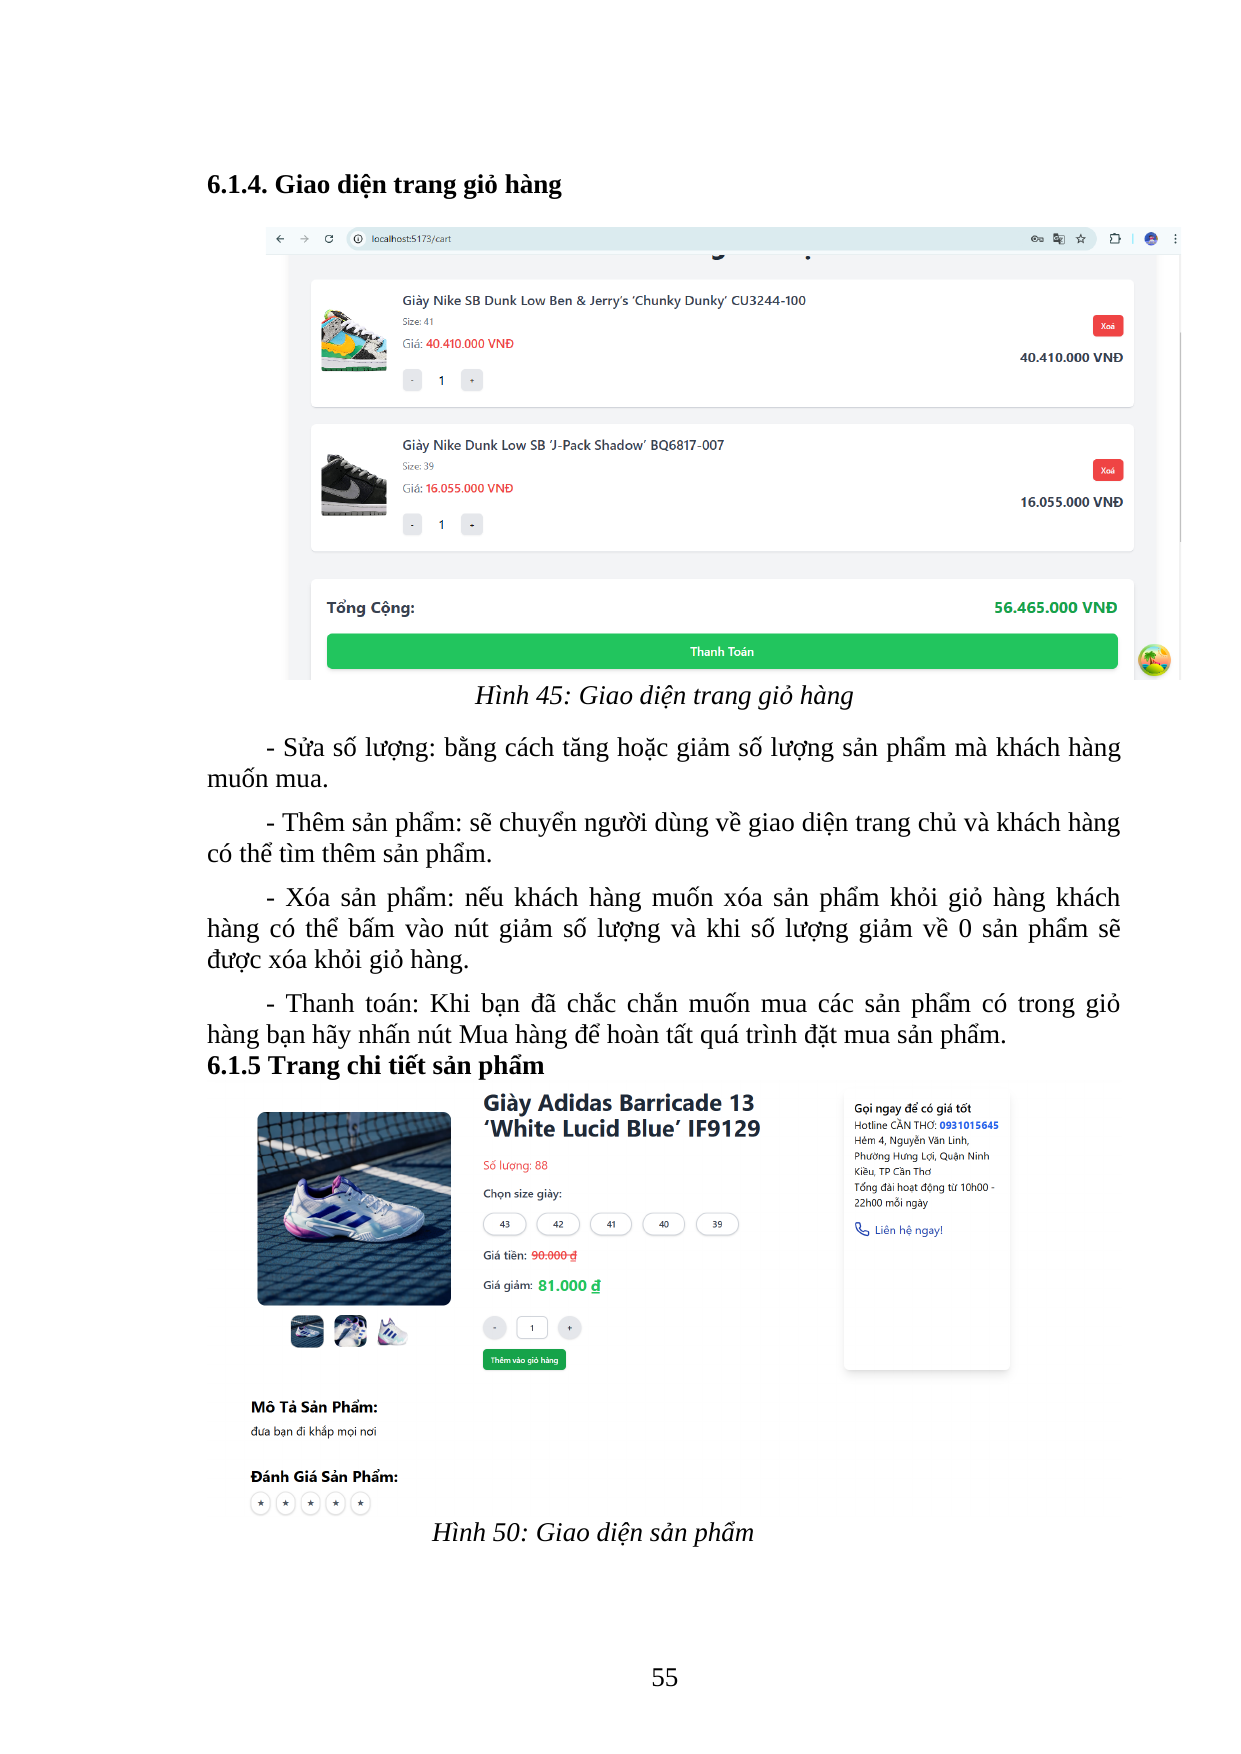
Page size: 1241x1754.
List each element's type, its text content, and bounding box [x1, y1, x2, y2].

text - Sửa số lượng: bằng cách tăng hoặc giảm số lượng sản phẩm mà khách hàng muốn mua. [207, 731, 1122, 794]
picture [265, 227, 1182, 680]
picture [206, 1080, 1123, 1517]
text - Thanh toán: Khi bạn đã chắc chắn muốn mua các sản phẩm có trong giỏ hàng bạn hãy nhấn nút Mua hàng để hoàn tất quá trình đặt mua sản phẩm. [207, 987, 1122, 1049]
text Hình 50: Giao diện sản phẩm [357, 1517, 1122, 1548]
text - Xóa sản phẩm: nếu khách hàng muốn xóa sản phẩm khỏi giỏ hàng khách hàng có thể bấm vào nút giảm số lượng và khi số lượng giảm về 0 sản phẩm sẽ được xóa khỏi giỏ hàng. [207, 881, 1122, 974]
text - Thêm sản phẩm: sẽ chuyển người dùng về giao diện trang chủ và khách hàng có thể tìm thêm sản phẩm. [207, 806, 1122, 868]
text 6.1.5 Trang chi tiết sản phẩm [207, 1049, 1122, 1080]
subtitle 6.1.4. Giao diện trang giỏ hàng [207, 168, 1122, 200]
